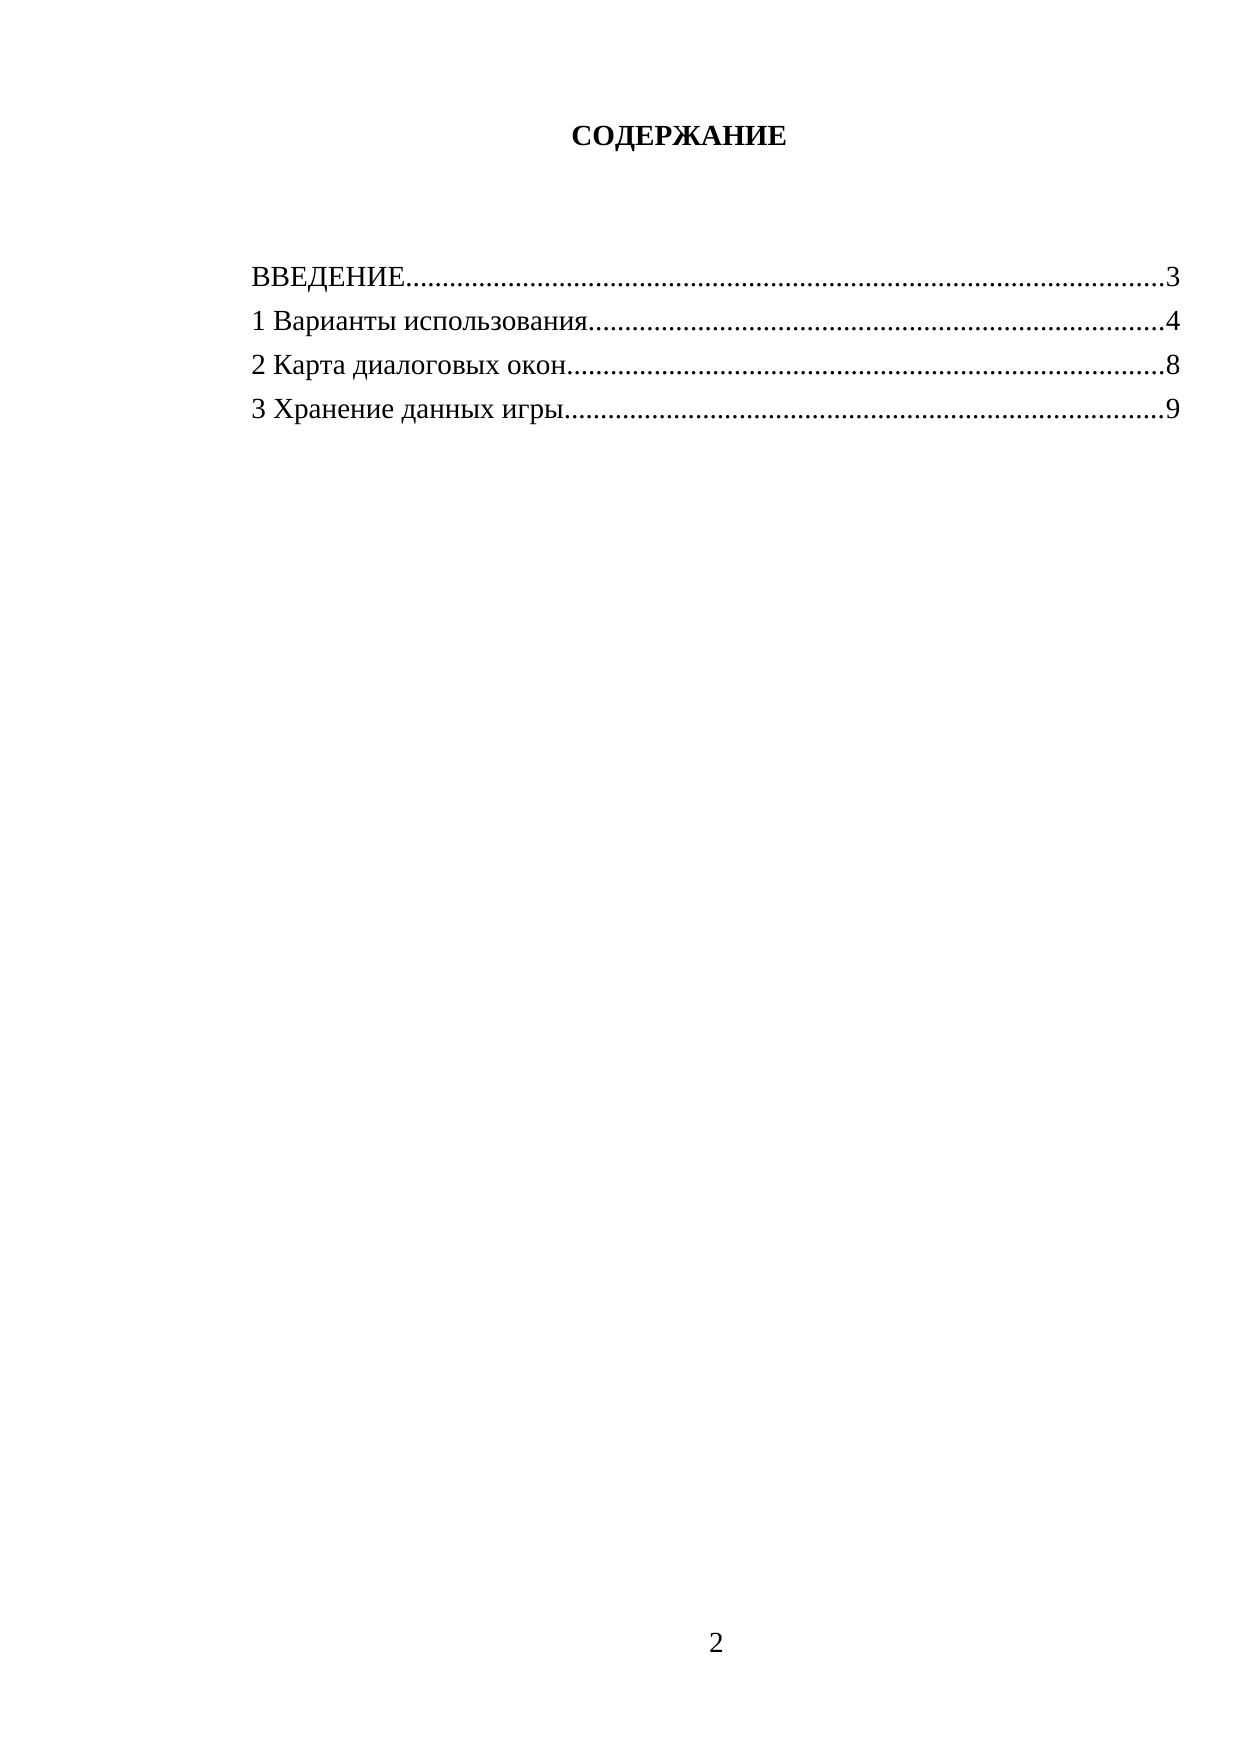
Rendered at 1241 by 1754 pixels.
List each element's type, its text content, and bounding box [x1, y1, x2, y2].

text СОДЕРЖАНИЕ [177, 118, 1181, 152]
